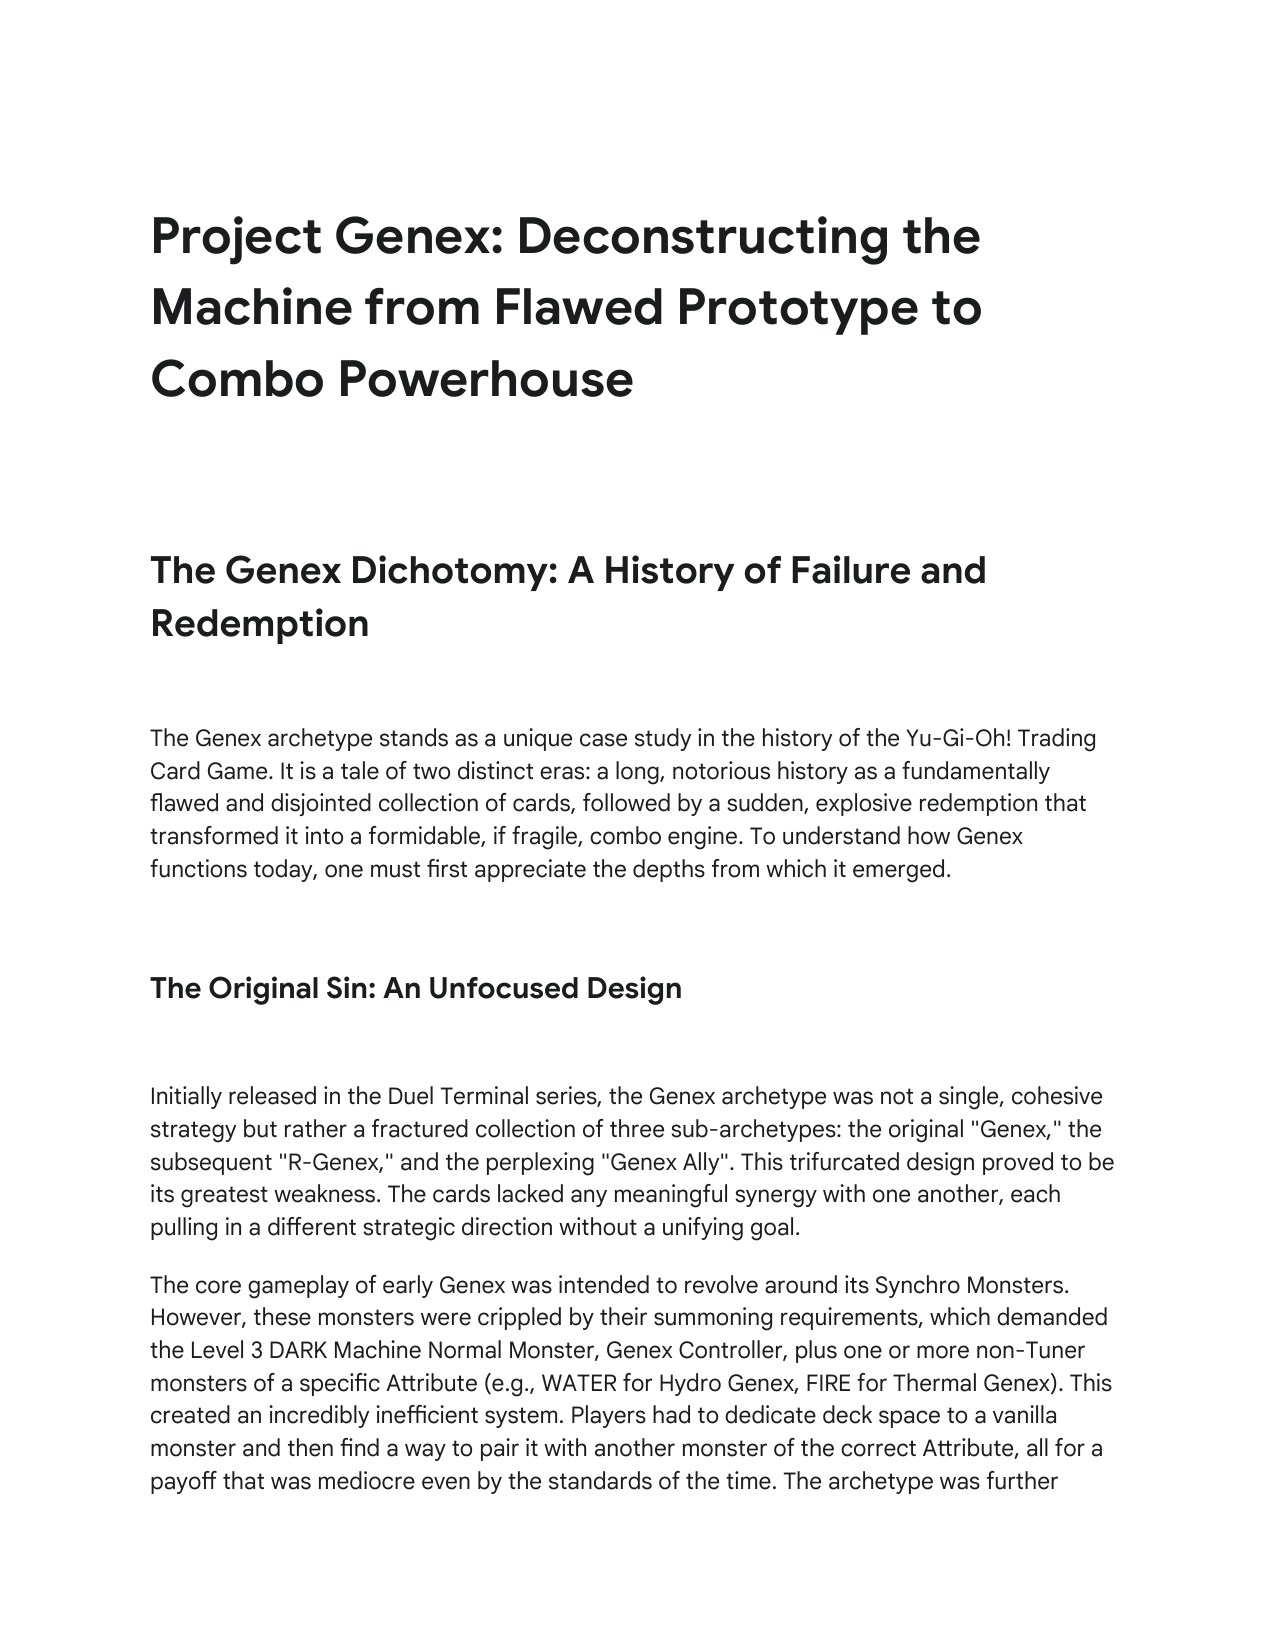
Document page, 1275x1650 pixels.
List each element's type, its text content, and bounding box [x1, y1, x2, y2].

subtitle The Genex Dichotomy: A History of Failure and Redemption [150, 547, 1125, 647]
text Initially released in the Duel Terminal series, the Genex archetype was not a single, cohesive strategy but rather a fractured collection of three sub-archetypes: the original "Genex," the subsequent "R-Genex," and the perplexing "Genex Ally". This trifurcated design proved to be its greatest weakness. The cards lacked any meaningful synergy with one another, each pulling in a different strategic direction without a unifying goal. [150, 1082, 1125, 1242]
subtitle Project Genex: Deconstructing the Machine from Flawed Prototype to Combo Powerhouse [150, 205, 1125, 410]
subtitle The Original Sin: An Unfocused Design [150, 971, 1125, 1007]
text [150, 1271, 1125, 1496]
text The Genex archetype stands as a unique case study in the history of the Yu-Gi-Oh! Trading Card Game. It is a tale of two distinct eras: a long, notorious history as a fundamentally flawed and disjointed collection of cards, followed by a sudden, explosive redemption that transformed it into a formidable, if fragile, combo engine. To understand how Genex functions today, one must first appreciate the depths from which it emerged. [150, 724, 1125, 884]
